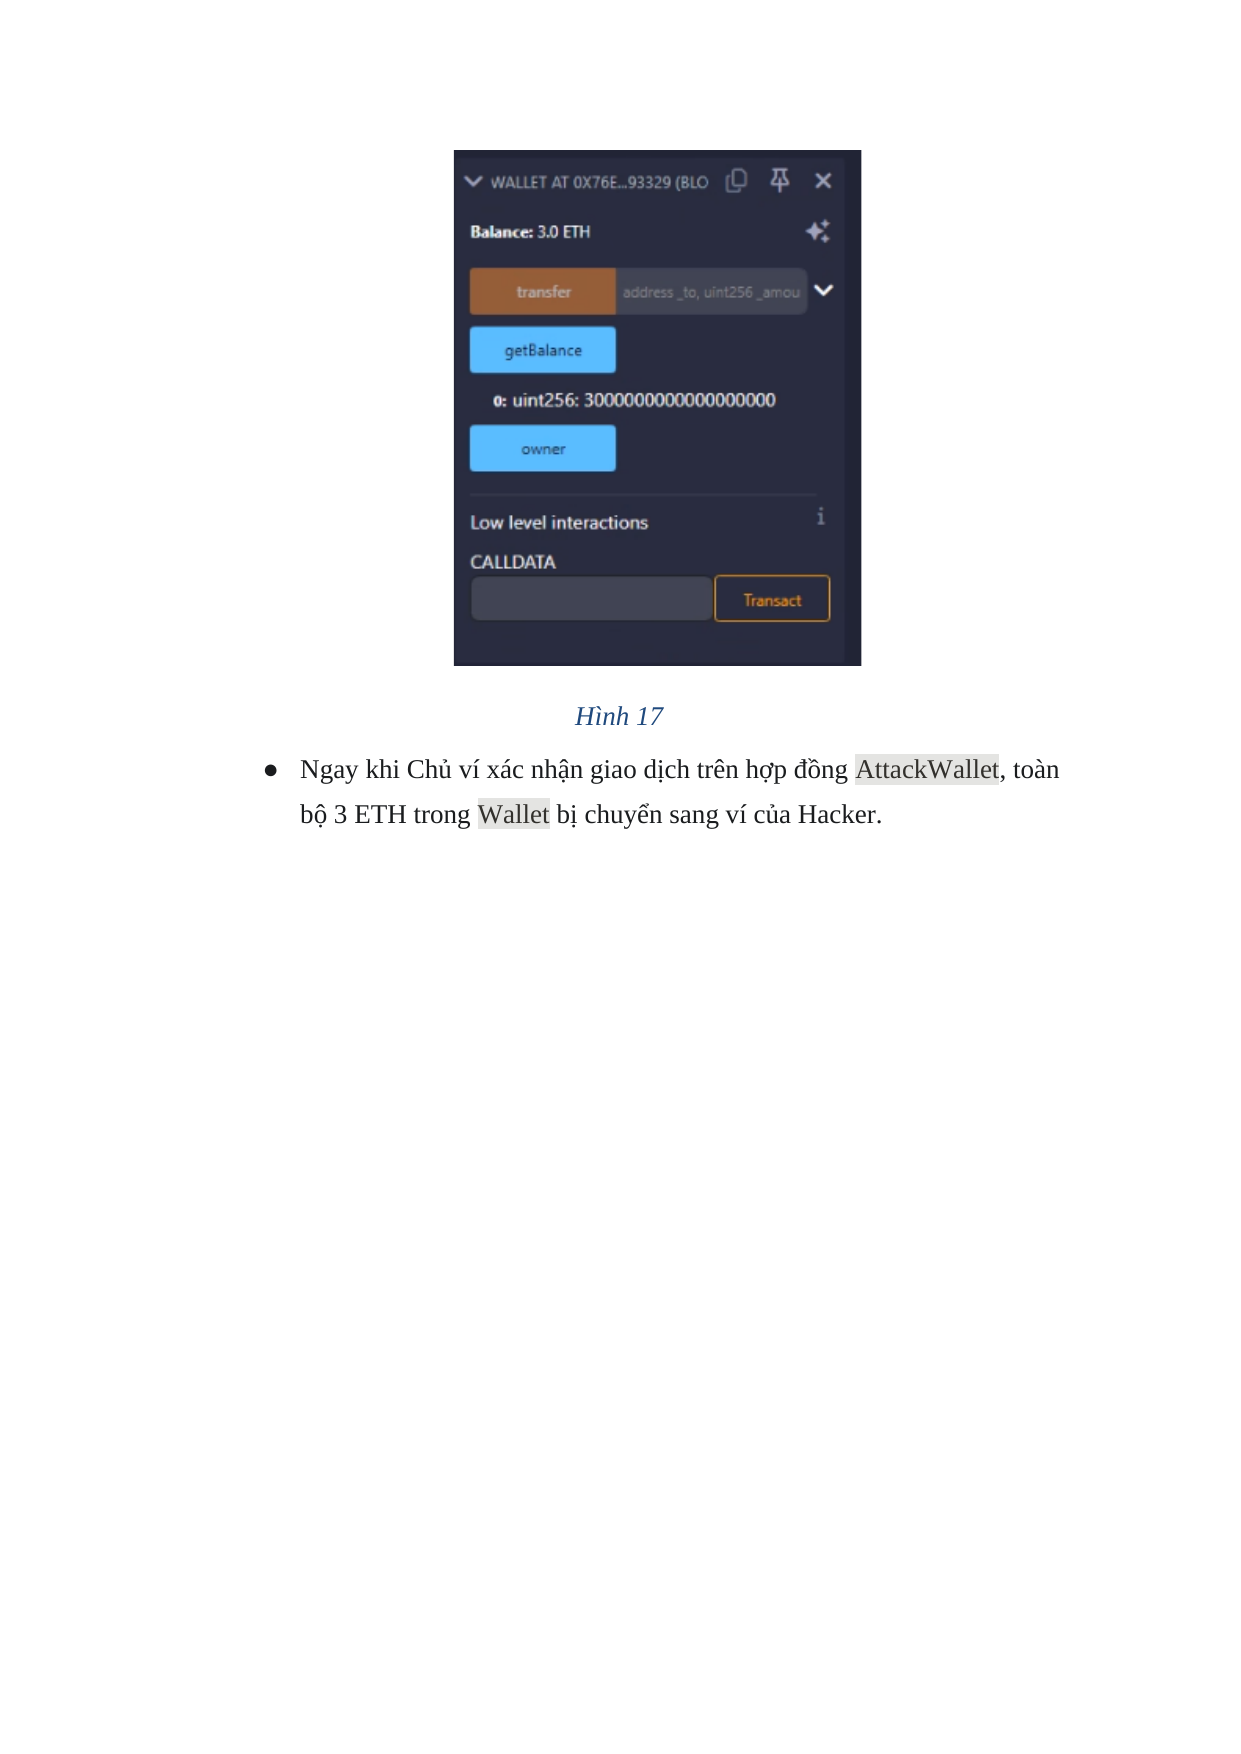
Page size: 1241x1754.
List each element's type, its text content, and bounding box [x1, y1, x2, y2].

text Hình 17 [150, 699, 1090, 731]
picture [453, 150, 862, 666]
list Ngay khi Chủ ví xác nhận giao dịch trên hợp đồng AttackWallet, toàn bộ 3 ETH trong Wallet bị chuyển sang ví của Hacker. [262, 754, 1090, 829]
